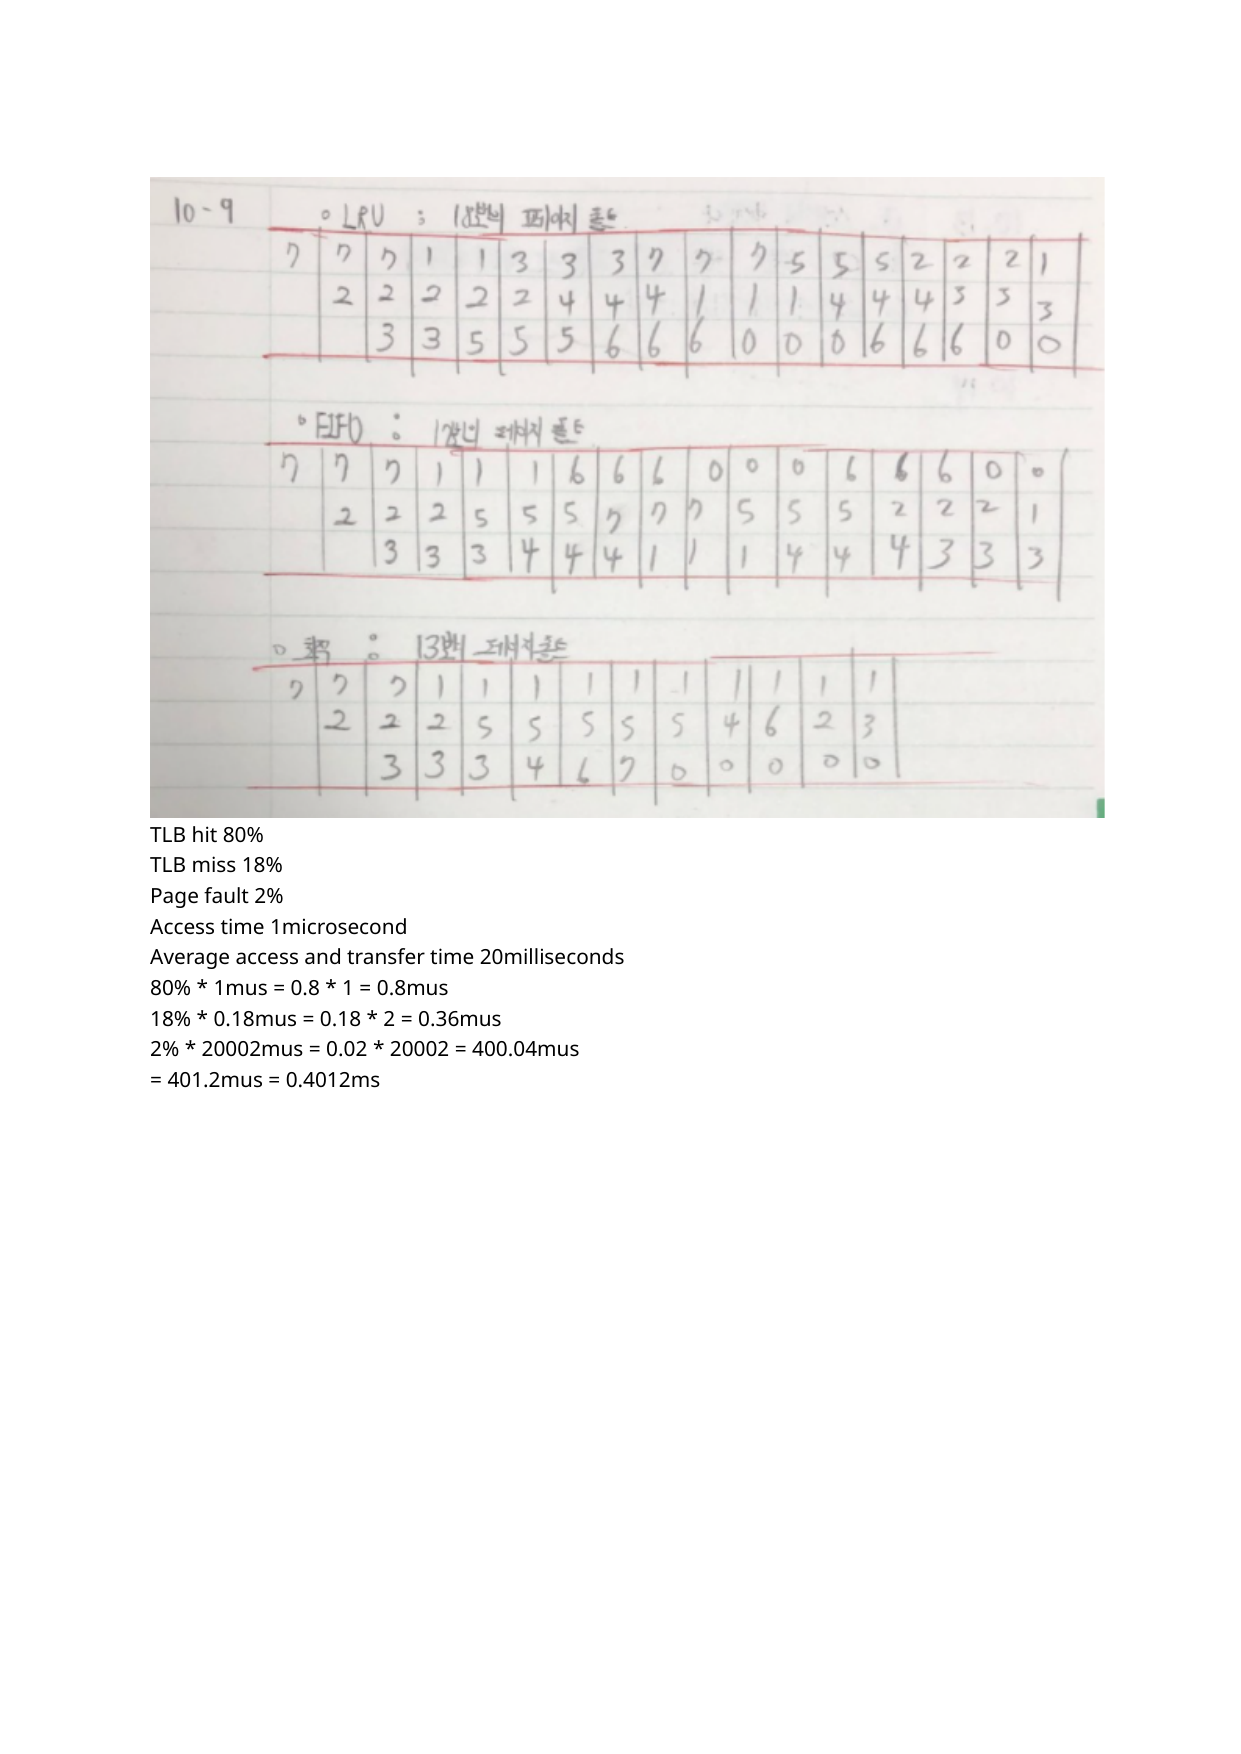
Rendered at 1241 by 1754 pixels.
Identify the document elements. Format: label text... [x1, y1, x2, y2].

text TLB miss 18% [150, 851, 1090, 879]
text Page fault 2% [150, 881, 1090, 910]
text Average access and transfer time 20milliseconds [150, 942, 1090, 971]
text = 401.2mus = 0.4012ms [150, 1065, 1090, 1093]
picture [150, 177, 1105, 818]
text 18% * 0.18mus = 0.18 * 2 = 0.36mus [150, 1004, 1090, 1032]
text 2% * 20002mus = 0.02 * 20002 = 400.04mus [150, 1034, 1090, 1063]
text Access time 1microsecond [150, 912, 1090, 940]
text 80% * 1mus = 0.8 * 1 = 0.8mus [150, 973, 1090, 1002]
text TLB hit 80% [150, 820, 1090, 848]
